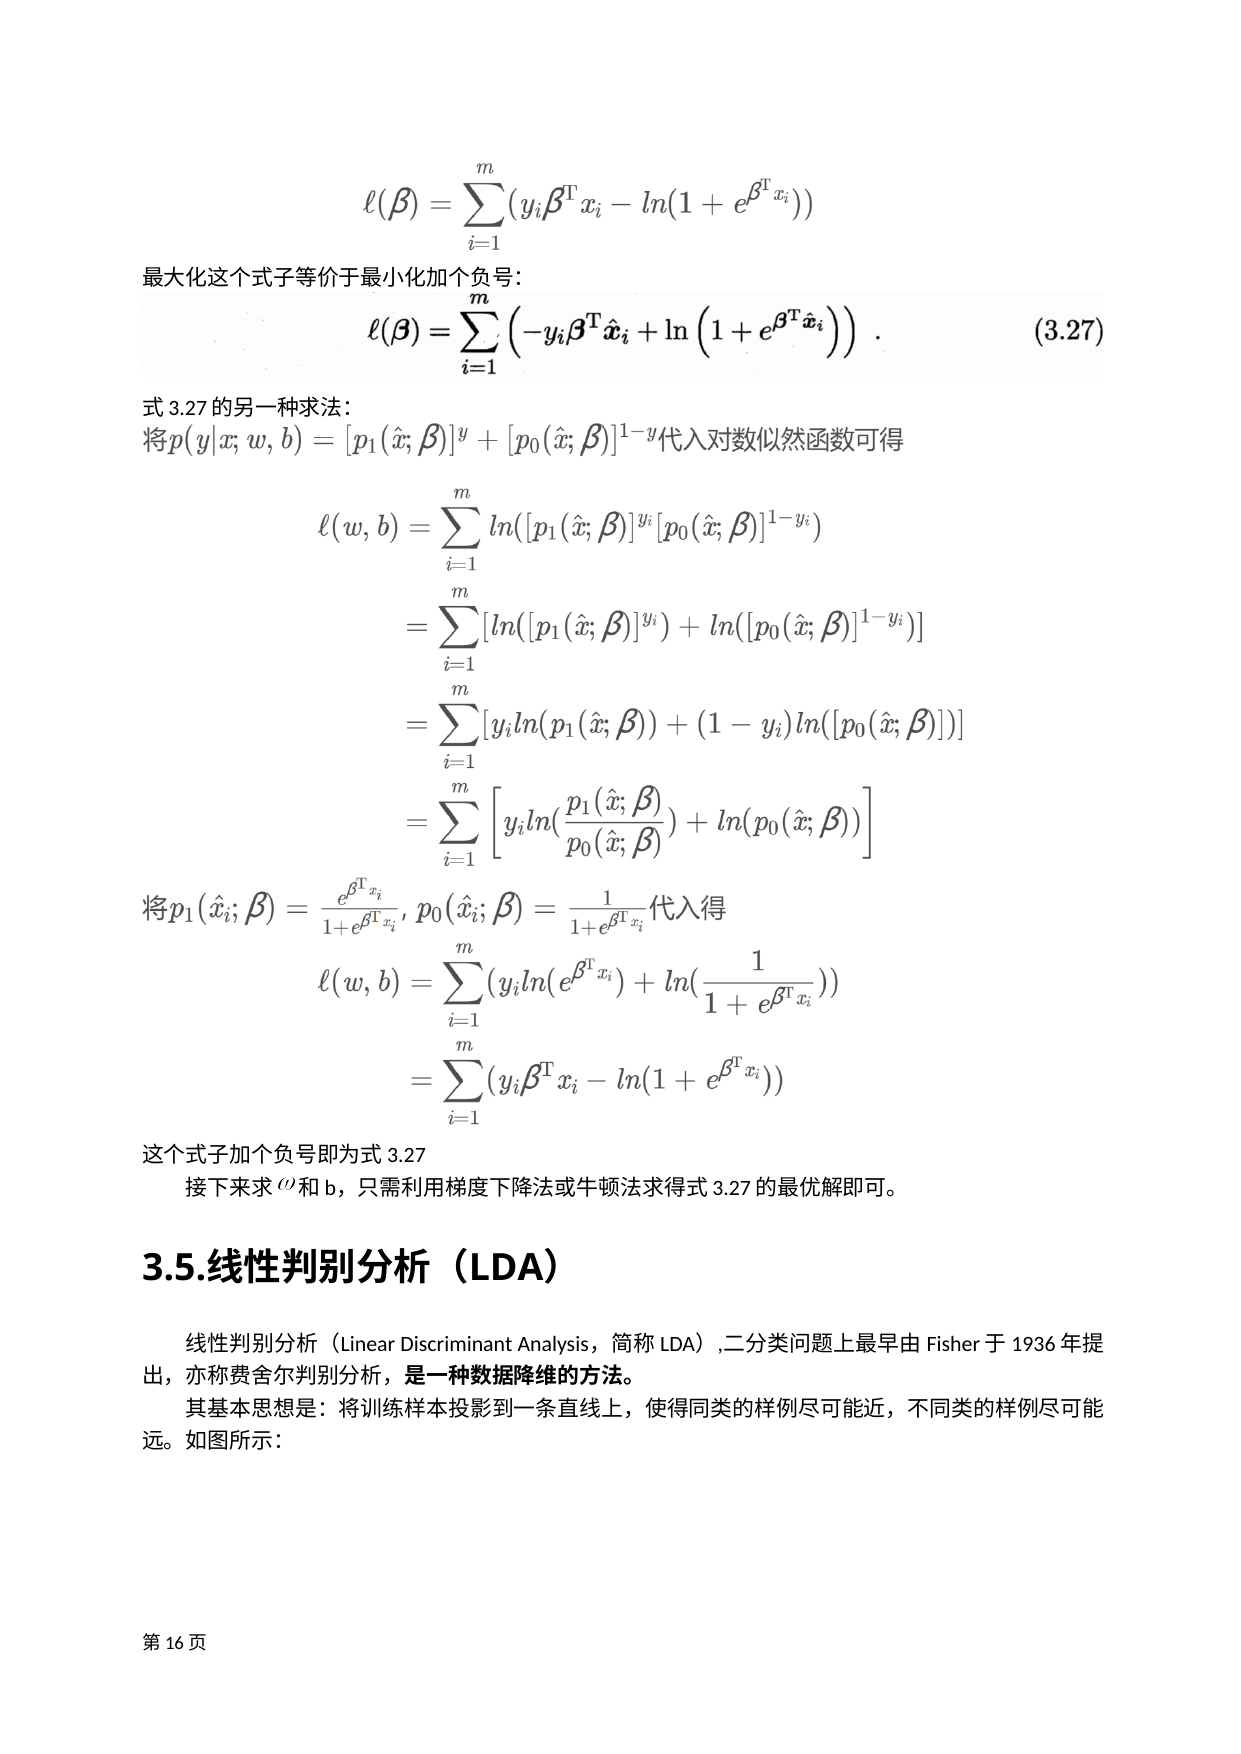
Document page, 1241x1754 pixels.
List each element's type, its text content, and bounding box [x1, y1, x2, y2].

text 接下来求和b，只需利用梯度下降法或牛顿法求得式3.27的最优解即可。 [142, 1169, 1104, 1202]
picture [360, 162, 814, 251]
text 这个式子加个负号即为式3.27 [142, 1137, 1104, 1169]
picture [141, 877, 727, 937]
picture [404, 584, 963, 867]
text 其基本思想是：将训练样本投影到一条直线上，使得同类的样例尽可能近，不同类的样例尽可能远。如图所示： [142, 1390, 1104, 1455]
picture [141, 292, 1104, 377]
text 式3.27的另一种求法： [142, 389, 1104, 422]
text 最大化这个式子等价于最小化加个负号： [142, 259, 1104, 292]
picture [316, 487, 822, 572]
picture [141, 422, 904, 457]
subtitle 3.5.线性判别分析（LDA） [142, 1231, 1104, 1296]
picture [316, 942, 839, 1125]
text 线性判别分析（Linear Discriminant Analysis，简称LDA）,二分类问题上最早由Fisher于1936年提出，亦称费舍尔判别分析，是一种数据降维的方法。 [142, 1325, 1104, 1390]
